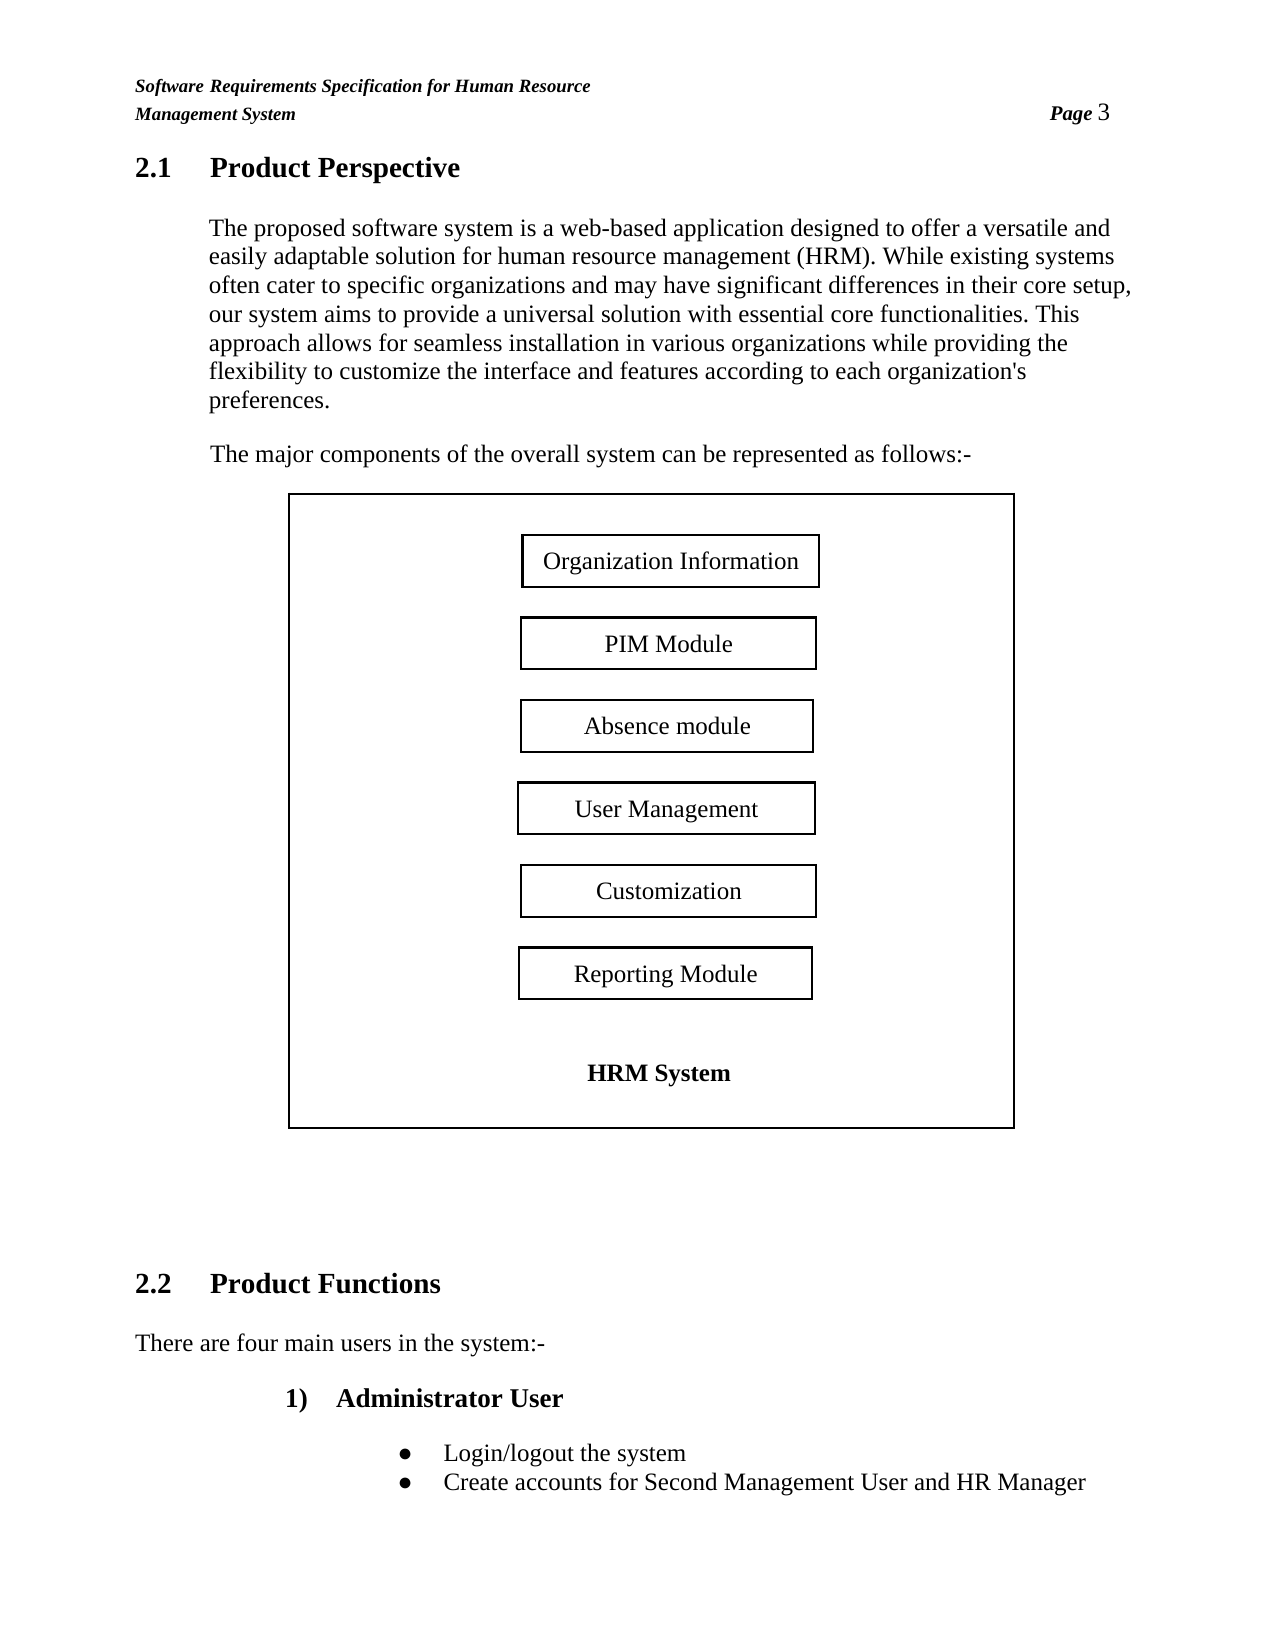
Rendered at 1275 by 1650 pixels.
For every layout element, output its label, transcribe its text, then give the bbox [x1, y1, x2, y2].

subtitle Product Functions [135, 1266, 1140, 1299]
text There are four main users in the system:- [135, 1328, 1140, 1357]
table_header HRM System [290, 495, 1013, 1127]
subtitle Product Perspective [135, 150, 1140, 183]
text The proposed software system is a web-based application designed to offer a versatile and easily adaptable solution for human resource management (HRM). While existing systems often cater to specific organizations and may have significant differences in their core setup, our system aims to provide a universal solution with essential core functionalities. This approach allows for seamless installation in various organizations while providing the flexibility to customize the interface and features according to each organization's preferences. [209, 213, 1140, 414]
list Login/logout the system [397, 1438, 1140, 1467]
list Create accounts for Second Management User and HR Manager [397, 1467, 1140, 1496]
text 1) Administrator User [285, 1382, 1140, 1413]
text The major components of the overall system can be represented as follows:- [135, 439, 1140, 468]
